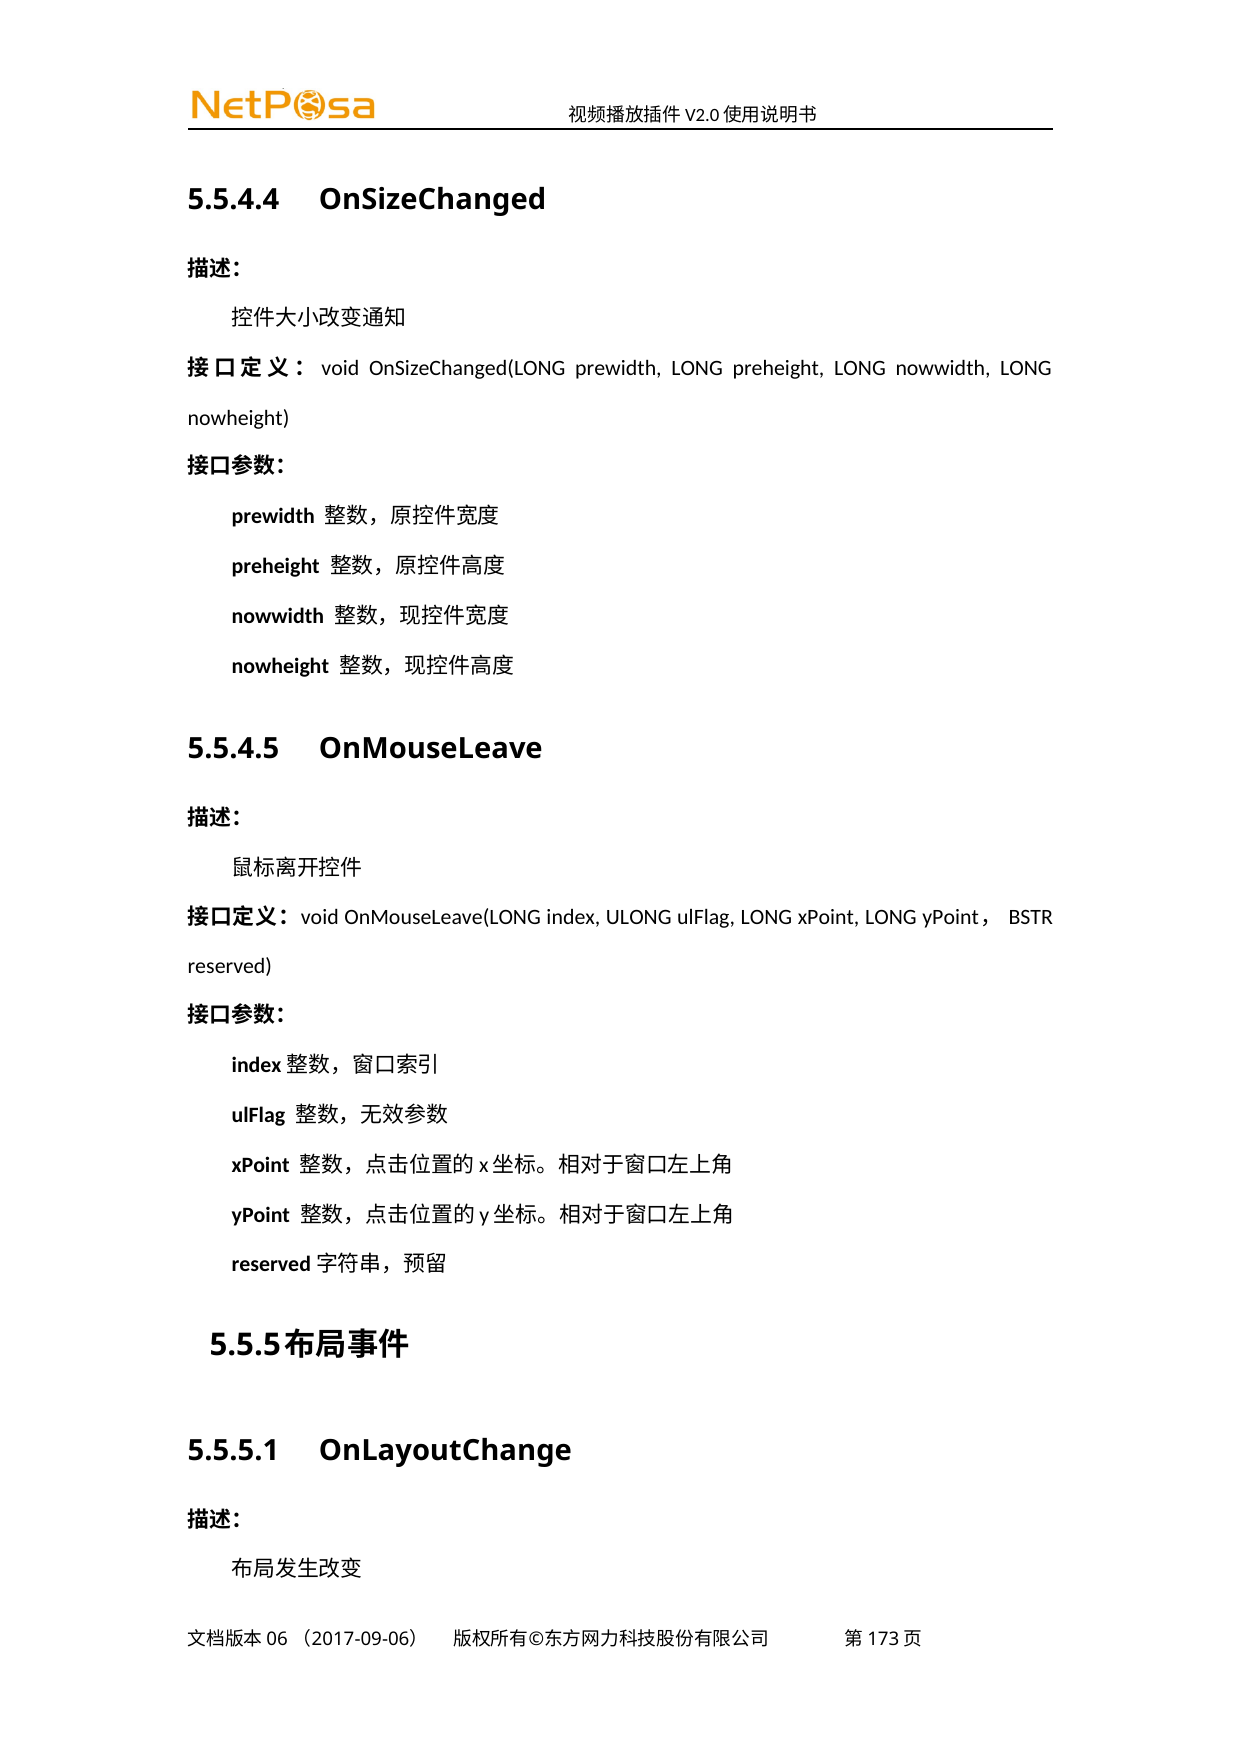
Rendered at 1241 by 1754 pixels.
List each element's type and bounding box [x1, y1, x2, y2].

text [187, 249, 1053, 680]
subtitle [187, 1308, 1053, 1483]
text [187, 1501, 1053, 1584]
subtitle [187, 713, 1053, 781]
picture [187, 88, 378, 121]
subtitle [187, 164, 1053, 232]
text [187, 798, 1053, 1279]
